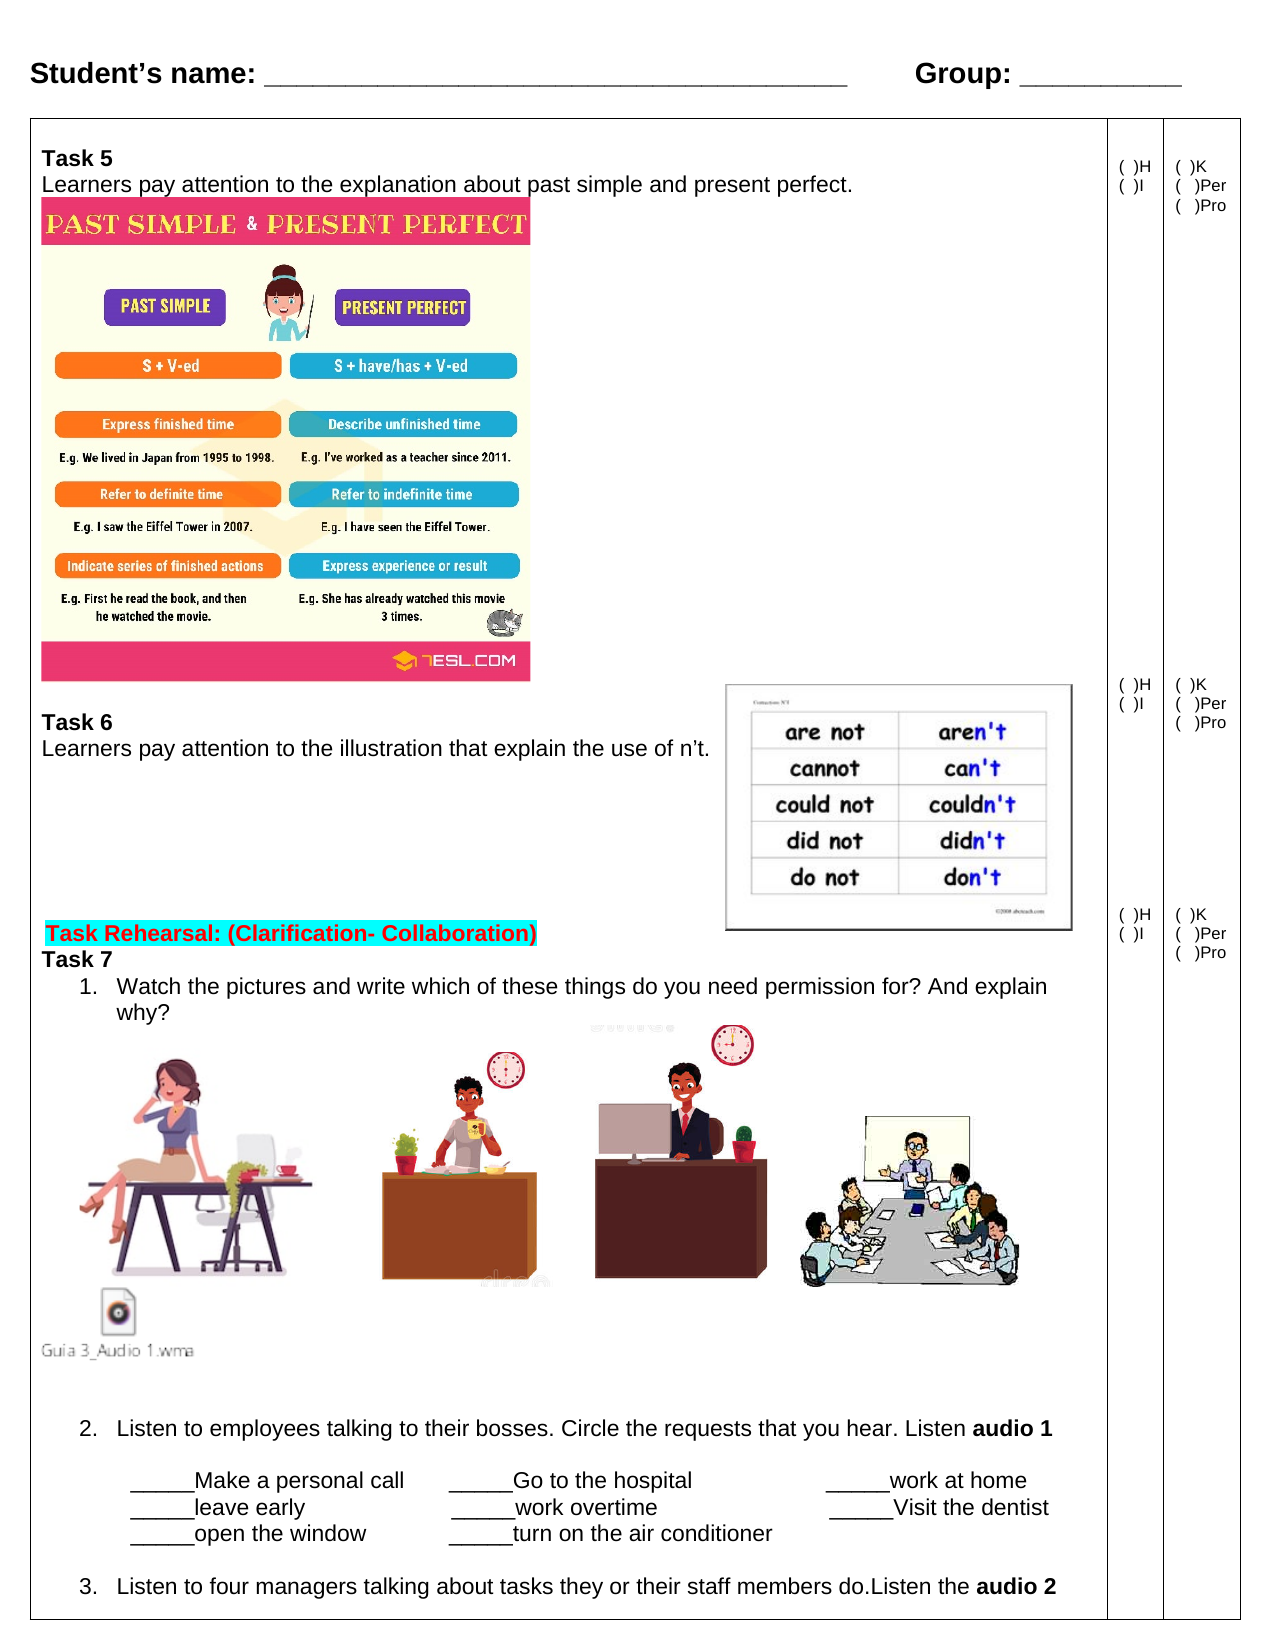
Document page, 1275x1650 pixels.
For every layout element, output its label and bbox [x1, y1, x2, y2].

picture [79, 1047, 317, 1287]
table_cell [31, 119, 1107, 1619]
picture [590, 1025, 769, 1287]
picture [374, 1052, 553, 1287]
picture [41, 197, 531, 683]
table_cell [1164, 119, 1240, 1619]
table_cell [1108, 119, 1163, 1619]
picture [800, 1116, 1020, 1287]
picture [725, 684, 1073, 931]
